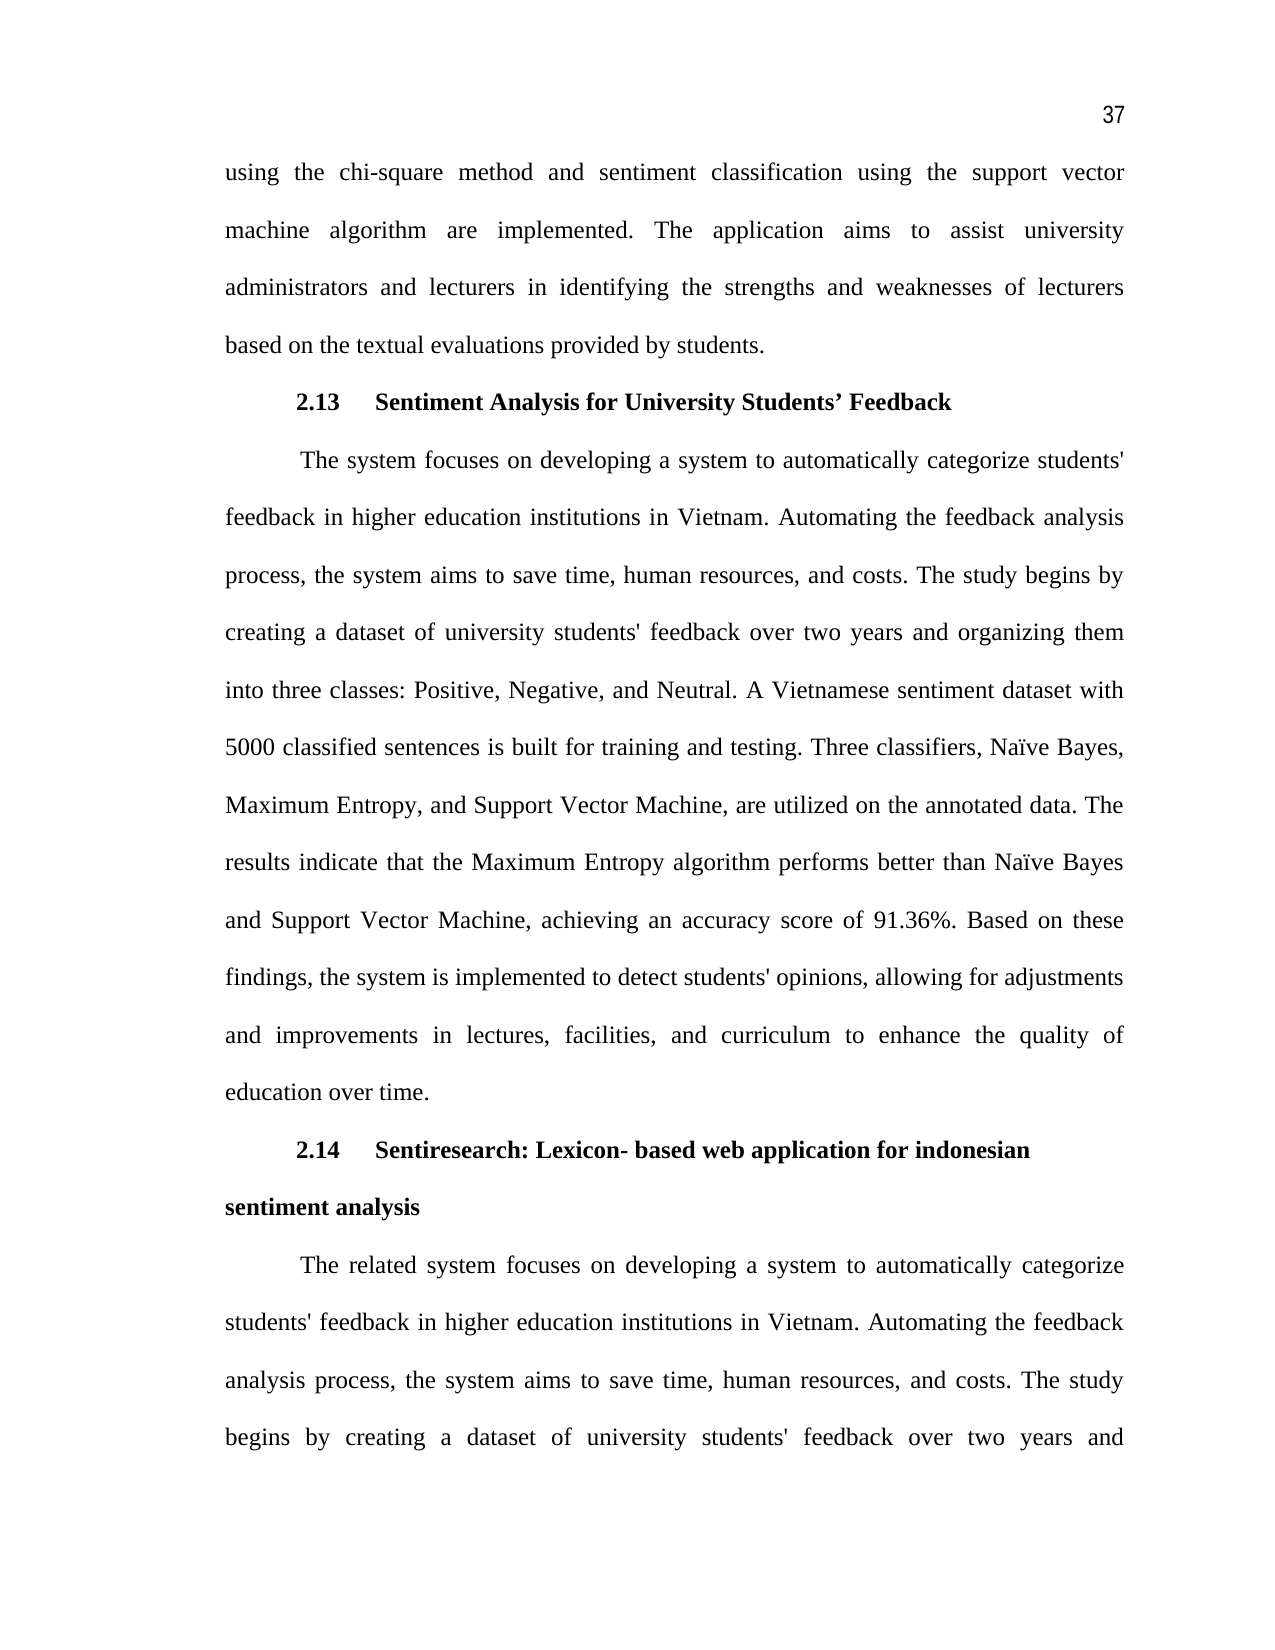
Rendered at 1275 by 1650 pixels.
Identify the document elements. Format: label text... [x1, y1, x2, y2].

subtitle Sentiresearch: Lexicon- based web application for indonesian sentiment analysis [225, 1135, 1125, 1221]
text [225, 1250, 1125, 1451]
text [225, 157, 1125, 358]
subtitle Sentiment Analysis for University Students’ Feedback [225, 387, 1125, 416]
text The system focuses on developing a system to automatically categorize students' feedback in higher education institutions in Vietnam. Automating the feedback analysis process, the system aims to save time, human resources, and costs. The study begins by creating a dataset of university students' feedback over two years and organizing them into three classes: Positive, Negative, and Neutral. A Vietnamese sentiment dataset with 5000 classified sentences is built for training and testing. Three classifiers, Naïve Bayes, Maximum Entropy, and Support Vector Machine, are utilized on the annotated data. The results indicate that the Maximum Entropy algorithm performs better than Naïve Bayes and Support Vector Machine, achieving an accuracy score of 91.36%. Based on these findings, the system is implemented to detect students' opinions, allowing for adjustments and improvements in lectures, facilities, and curriculum to enhance the quality of education over time. [225, 445, 1125, 1106]
